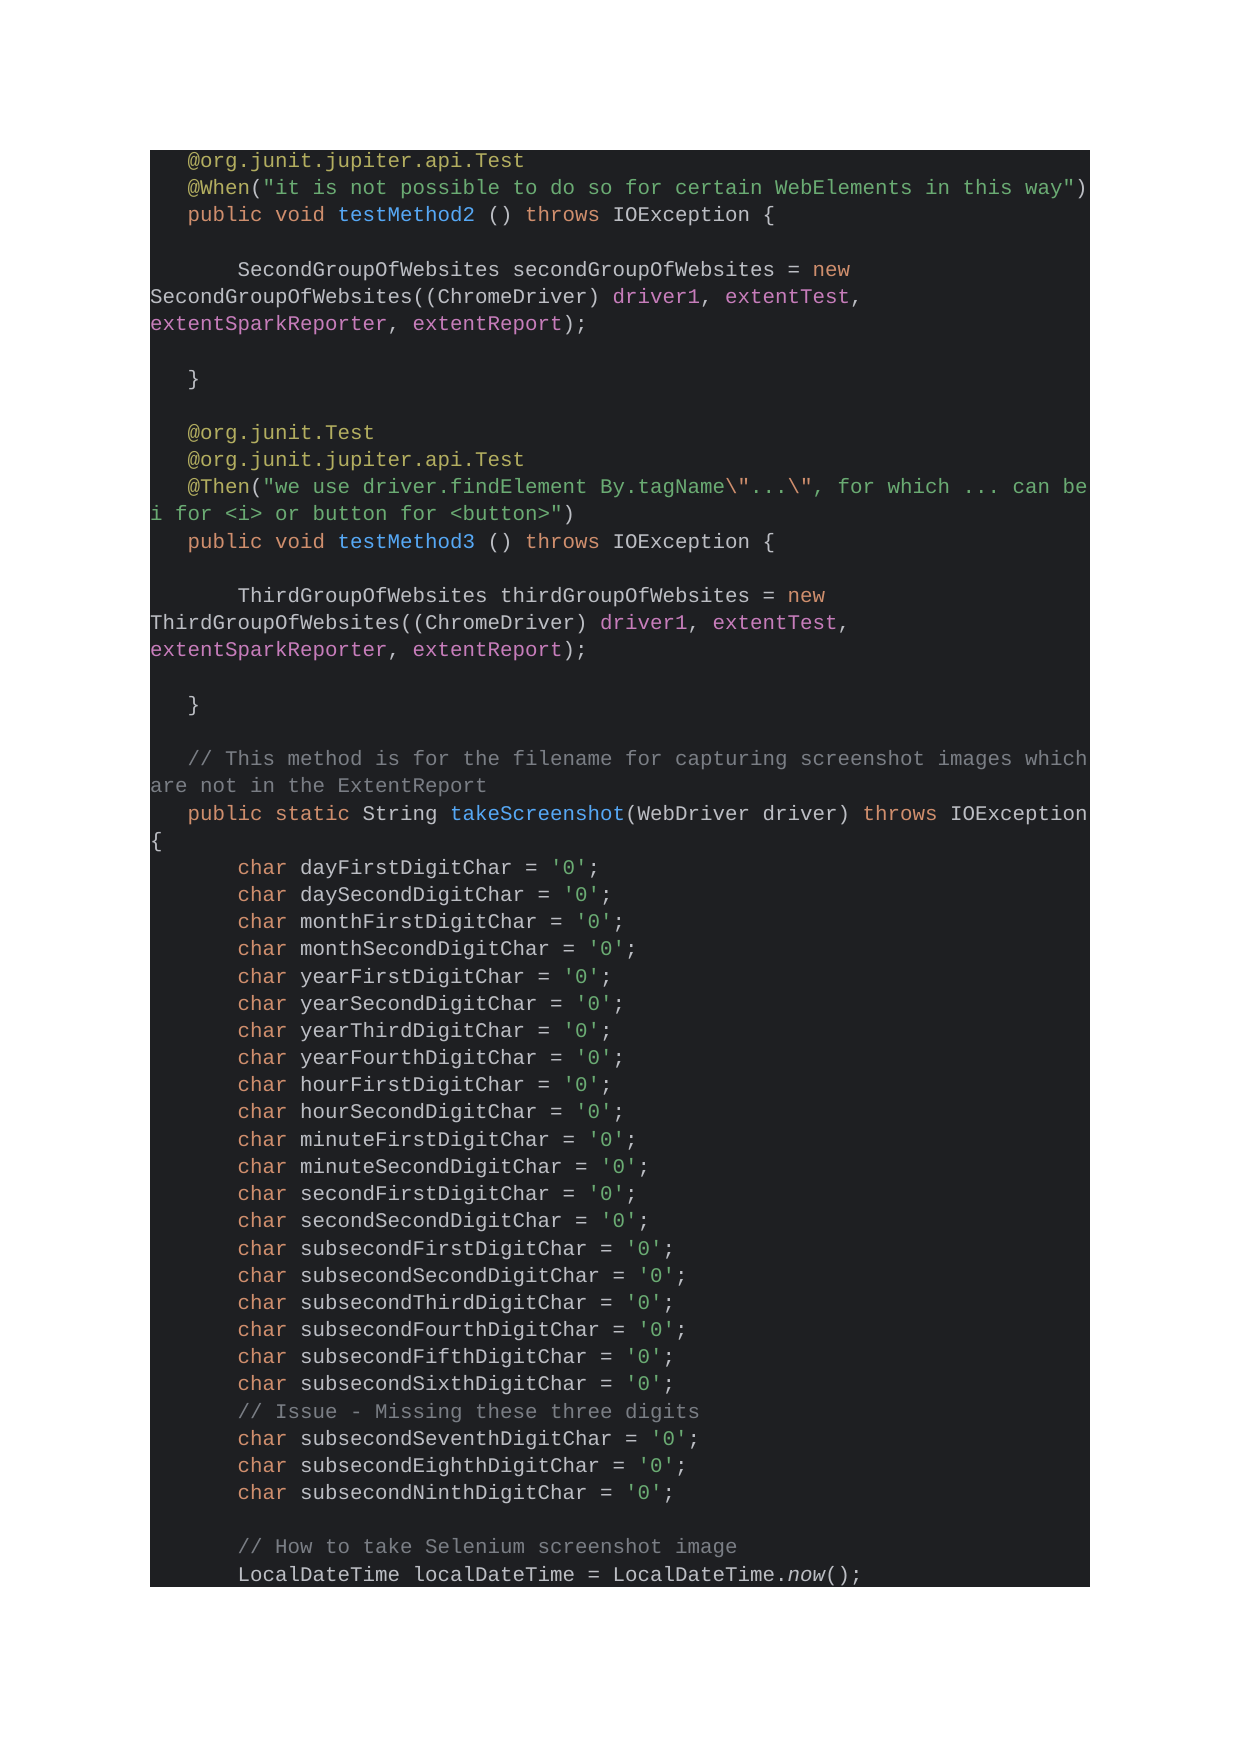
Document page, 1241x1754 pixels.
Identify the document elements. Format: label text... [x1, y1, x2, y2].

text char secondSecondDigitChar = '0'; [150, 1210, 1090, 1234]
text char yearFourthDigitChar = '0'; [150, 1047, 1090, 1071]
text SecondGroupOfWebsites secondGroupOfWebsites = new SecondGroupOfWebsites((ChromeDriver) driver1, extentTest, extentSparkReporter, extentReport); [150, 259, 1090, 337]
text char hourSecondDigitChar = '0'; [150, 1102, 1090, 1125]
text char subsecondFourthDigitChar = '0'; [150, 1319, 1090, 1343]
text char dayFirstDigitChar = '0'; [150, 857, 1090, 881]
text char subsecondNinthDigitChar = '0'; [150, 1482, 1090, 1506]
text char daySecondDigitChar = '0'; [150, 884, 1090, 908]
text @org.junit.jupiter.api.Test [150, 449, 1090, 473]
text // This method is for the filename for capturing screenshot images which are not in the ExtentReport [150, 748, 1090, 799]
text char subsecondFirstDigitChar = '0'; [150, 1237, 1090, 1261]
text // How to take Selenium screenshot image [150, 1537, 1090, 1560]
text char minuteSecondDigitChar = '0'; [150, 1156, 1090, 1179]
text char secondFirstDigitChar = '0'; [150, 1183, 1090, 1207]
text } [150, 367, 1090, 391]
text char subsecondThirdDigitChar = '0'; [150, 1292, 1090, 1316]
text @org.junit.Test [150, 422, 1090, 446]
text char monthFirstDigitChar = '0'; [150, 911, 1090, 935]
text char subsecondFifthDigitChar = '0'; [150, 1346, 1090, 1370]
text char subsecondEighthDigitChar = '0'; [150, 1455, 1090, 1479]
text public static String takeScreenshot(WebDriver driver) throws IOException { [150, 802, 1090, 853]
text // Issue - Missing these three digits [150, 1401, 1090, 1424]
text char monthSecondDigitChar = '0'; [150, 938, 1090, 962]
text } [150, 694, 1090, 717]
text LocalDateTime localDateTime = LocalDateTime.now(); [150, 1564, 1090, 1587]
text char yearThirdDigitChar = '0'; [150, 1020, 1090, 1044]
text @org.junit.jupiter.api.Test [150, 150, 1090, 174]
text char hourFirstDigitChar = '0'; [150, 1074, 1090, 1098]
text public void testMethod2 () throws IOException { [150, 204, 1090, 228]
text char minuteFirstDigitChar = '0'; [150, 1129, 1090, 1152]
text @When("it is not possible to do so for certain WebElements in this way") [150, 177, 1090, 201]
text ThirdGroupOfWebsites thirdGroupOfWebsites = new ThirdGroupOfWebsites((ChromeDriver) driver1, extentTest, extentSparkReporter, extentReport); [150, 585, 1090, 663]
text @Then("we use driver.findElement By.tagName\"...\", for which ... can be i for <i> or button for <button>") [150, 476, 1090, 527]
text char subsecondSixthDigitChar = '0'; [150, 1373, 1090, 1397]
text char yearSecondDigitChar = '0'; [150, 993, 1090, 1016]
text char subsecondSecondDigitChar = '0'; [150, 1265, 1090, 1288]
text char yearFirstDigitChar = '0'; [150, 966, 1090, 989]
text public void testMethod3 () throws IOException { [150, 531, 1090, 554]
text char subsecondSeventhDigitChar = '0'; [150, 1428, 1090, 1451]
